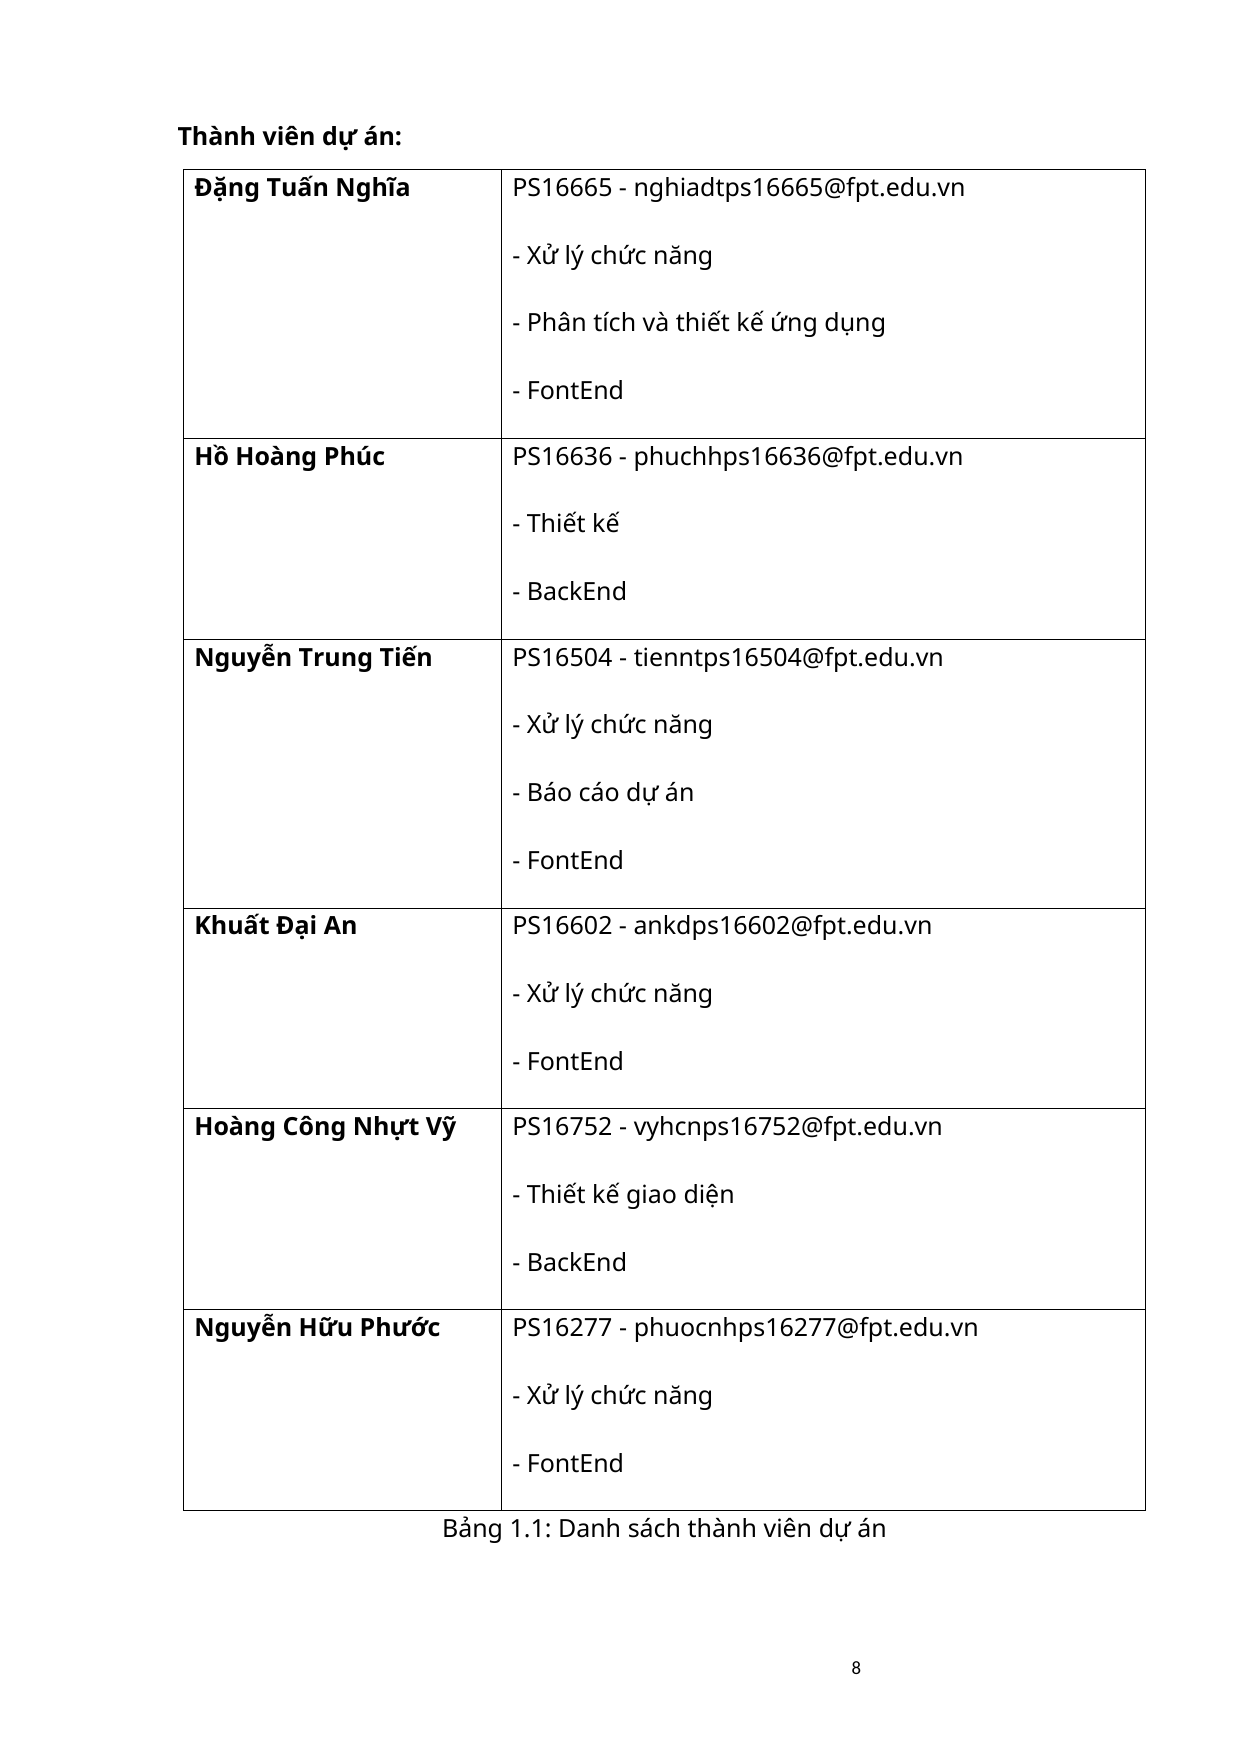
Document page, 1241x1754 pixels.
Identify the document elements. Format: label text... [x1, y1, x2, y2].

table_cell PS16752 - vyhcnps16752@fpt.edu.vn - Thiết kế giao diện - BackEnd [502, 1109, 1145, 1309]
table_header PS16665 - nghiadtps16665@fpt.edu.vn - Xử lý chức năng - Phân tích và thiết kế ứng dụng - FontEnd [502, 170, 1145, 438]
table_cell Nguyễn Hữu Phước [184, 1310, 501, 1510]
table_header Đặng Tuấn Nghĩa [184, 170, 501, 438]
table_cell Hồ Hoàng Phúc [184, 439, 501, 639]
table_cell PS16636 - phuchhps16636@fpt.edu.vn - Thiết kế - BackEnd [502, 439, 1145, 639]
table_cell Khuất Đại An [184, 909, 501, 1108]
list Thành viên dự án: [177, 118, 1152, 152]
table_cell PS16504 - tienntps16504@fpt.edu.vn - Xử lý chức năng - Báo cáo dự án - FontEnd [502, 640, 1145, 907]
table_cell PS16277 - phuocnhps16277@fpt.edu.vn - Xử lý chức năng - FontEnd [502, 1310, 1145, 1510]
list Bảng 1.1: Danh sách thành viên dự án [177, 1511, 1152, 1545]
table_cell Hoàng Công Nhựt Vỹ [184, 1109, 501, 1309]
table_cell PS16602 - ankdps16602@fpt.edu.vn - Xử lý chức năng - FontEnd [502, 909, 1145, 1108]
table_cell Nguyễn Trung Tiến [184, 640, 501, 907]
